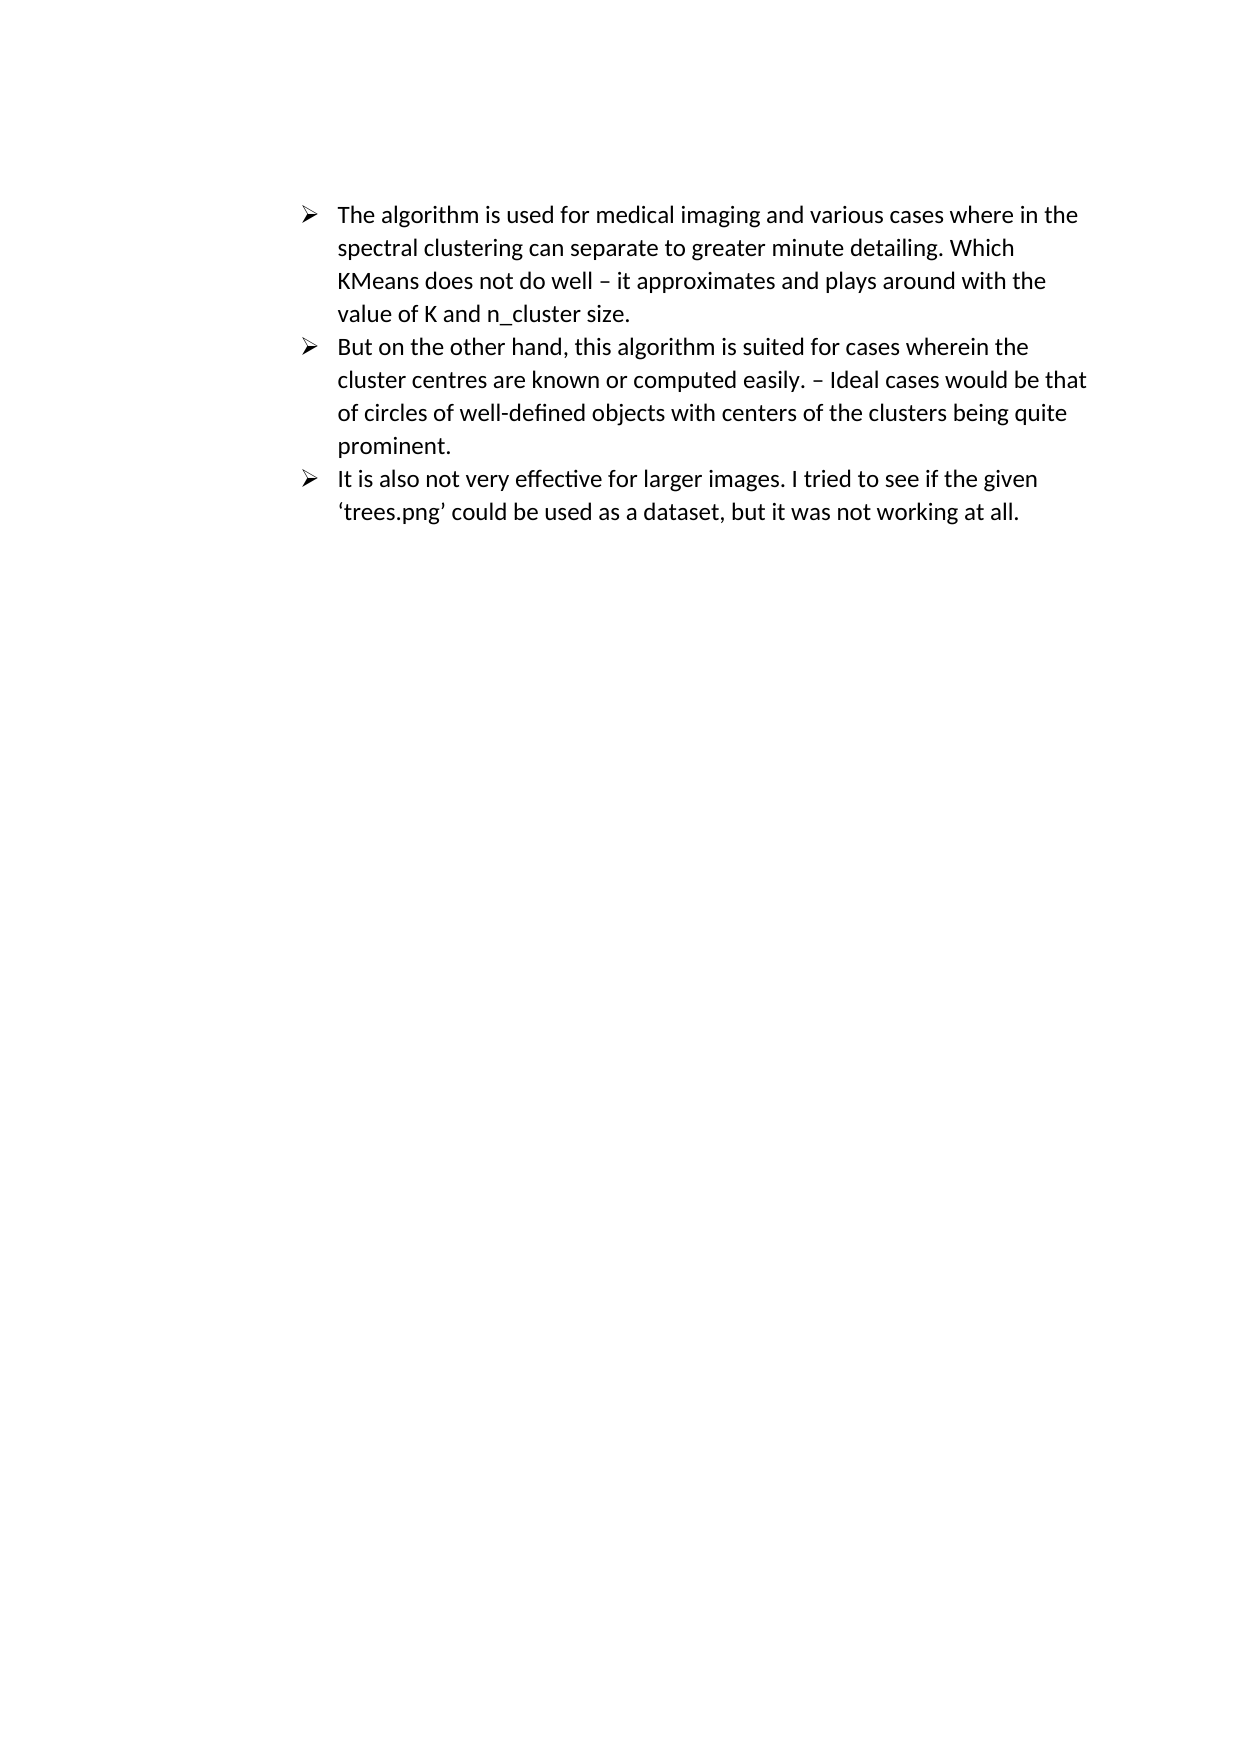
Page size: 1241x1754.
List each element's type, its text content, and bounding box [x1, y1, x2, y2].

list The algorithm is used for medical imaging and various cases where in the spectral clustering can separate to greater minute detailing. Which KMeans does not do well – it approximates and plays around with the value of K and n_cluster size. [300, 199, 1090, 329]
list It is also not very effective for larger images. I tried to see if the given ‘trees.png’ could be used as a dataset, but it was not working at all. [300, 463, 1090, 526]
list But on the other hand, this algorithm is suited for cases wherein the cluster centres are known or computed easily. – Ideal cases would be that of circles of well-defined objects with centers of the clusters being quite prominent. [300, 331, 1090, 461]
